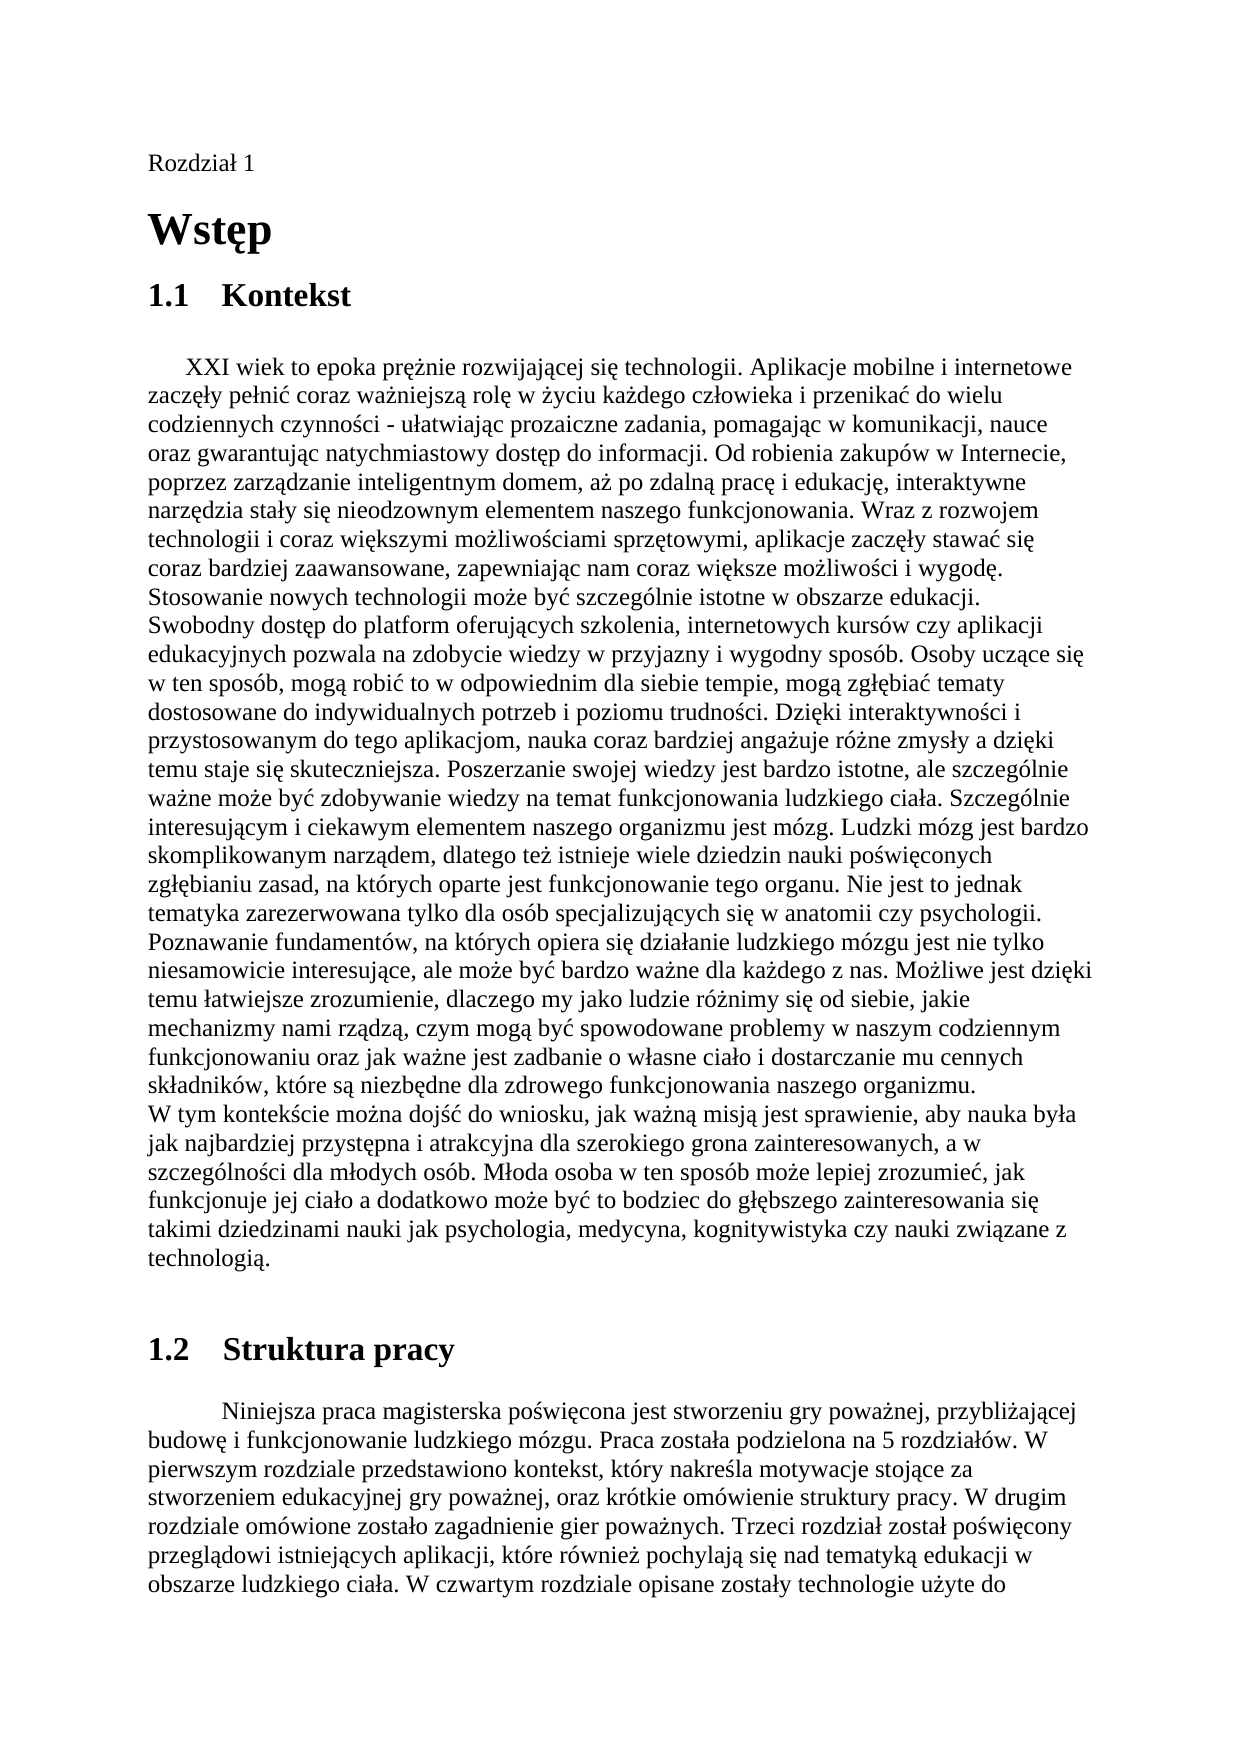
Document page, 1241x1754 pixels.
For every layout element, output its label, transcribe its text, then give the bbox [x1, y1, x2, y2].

text XXI wiek to epoka prężnie rozwijającej się technologii. Aplikacje mobilne i internetowe zaczęły pełnić coraz ważniejszą rolę w życiu każdego człowieka i przenikać do wielu codziennych czynności - ułatwiając prozaiczne zadania, pomagając w komunikacji, nauce oraz gwarantując natychmiastowy dostęp do informacji. Od robienia zakupów w Internecie, poprzez zarządzanie inteligentnym domem, aż po zdalną pracę i edukację, interaktywne narzędzia stały się nieodzownym elementem naszego funkcjonowania. Wraz z rozwojem technologii i coraz większymi możliwościami sprzętowymi, aplikacje zaczęły stawać się coraz bardziej zaawansowane, zapewniając nam coraz większe możliwości i wygodę. Stosowanie nowych technologii może być szczególnie istotne w obszarze edukacji. Swobodny dostęp do platform oferujących szkolenia, internetowych kursów czy aplikacji edukacyjnych pozwala na zdobycie wiedzy w przyjazny i wygodny sposób. Osoby uczące się w ten sposób, mogą robić to w odpowiednim dla siebie tempie, mogą zgłębiać tematy dostosowane do indywidualnych potrzeb i poziomu trudności. Dzięki interaktywności i przystosowanym do tego aplikacjom, nauka coraz bardziej angażuje różne zmysły a dzięki temu staje się skuteczniejsza. Poszerzanie swojej wiedzy jest bardzo istotne, ale szczególnie ważne może być zdobywanie wiedzy na temat funkcjonowania ludzkiego ciała. Szczególnie interesującym i ciekawym elementem naszego organizmu jest mózg. Ludzki mózg jest bardzo skomplikowanym narządem, dlatego też istnieje wiele dziedzin nauki poświęconych zgłębianiu zasad, na których oparte jest funkcjonowanie tego organu. Nie jest to jednak tematyka zarezerwowana tylko dla osób specjalizujących się w anatomii czy psychologii. Poznawanie fundamentów, na których opiera się działanie ludzkiego mózgu jest nie tylko niesamowicie interesujące, ale może być bardzo ważne dla każdego z nas. Możliwe jest dzięki temu łatwiejsze zrozumienie, dlaczego my jako ludzie różnimy się od siebie, jakie mechanizmy nami rządzą, czym mogą być spowodowane problemy w naszym codziennym funkcjonowaniu oraz jak ważne jest zadbanie o własne ciało i dostarczanie mu cennych składników, które są niezbędne dla zdrowego funkcjonowania naszego organizmu. [148, 352, 1093, 1099]
text Rozdział 1 [148, 148, 1093, 176]
list Struktura pracy [148, 1329, 1093, 1367]
text Wstęp [148, 201, 1093, 254]
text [148, 1367, 1093, 1597]
text W tym kontekście można dojść do wniosku, jak ważną misją jest sprawienie, aby nauka była jak najbardziej przystępna i atrakcyjna dla szerokiego grona zainteresowanych, a w szczególności dla młodych osób. Młoda osoba w ten sposób może lepiej zrozumieć, jak funkcjonuje jej ciało a dodatkowo może być to bodziec do głębszego zainteresowania się takimi dziedzinami nauki jak psychologia, medycyna, kognitywistyka czy nauki związane z technologią. [148, 1099, 1093, 1272]
text 1.1 Kontekst [148, 275, 1093, 313]
